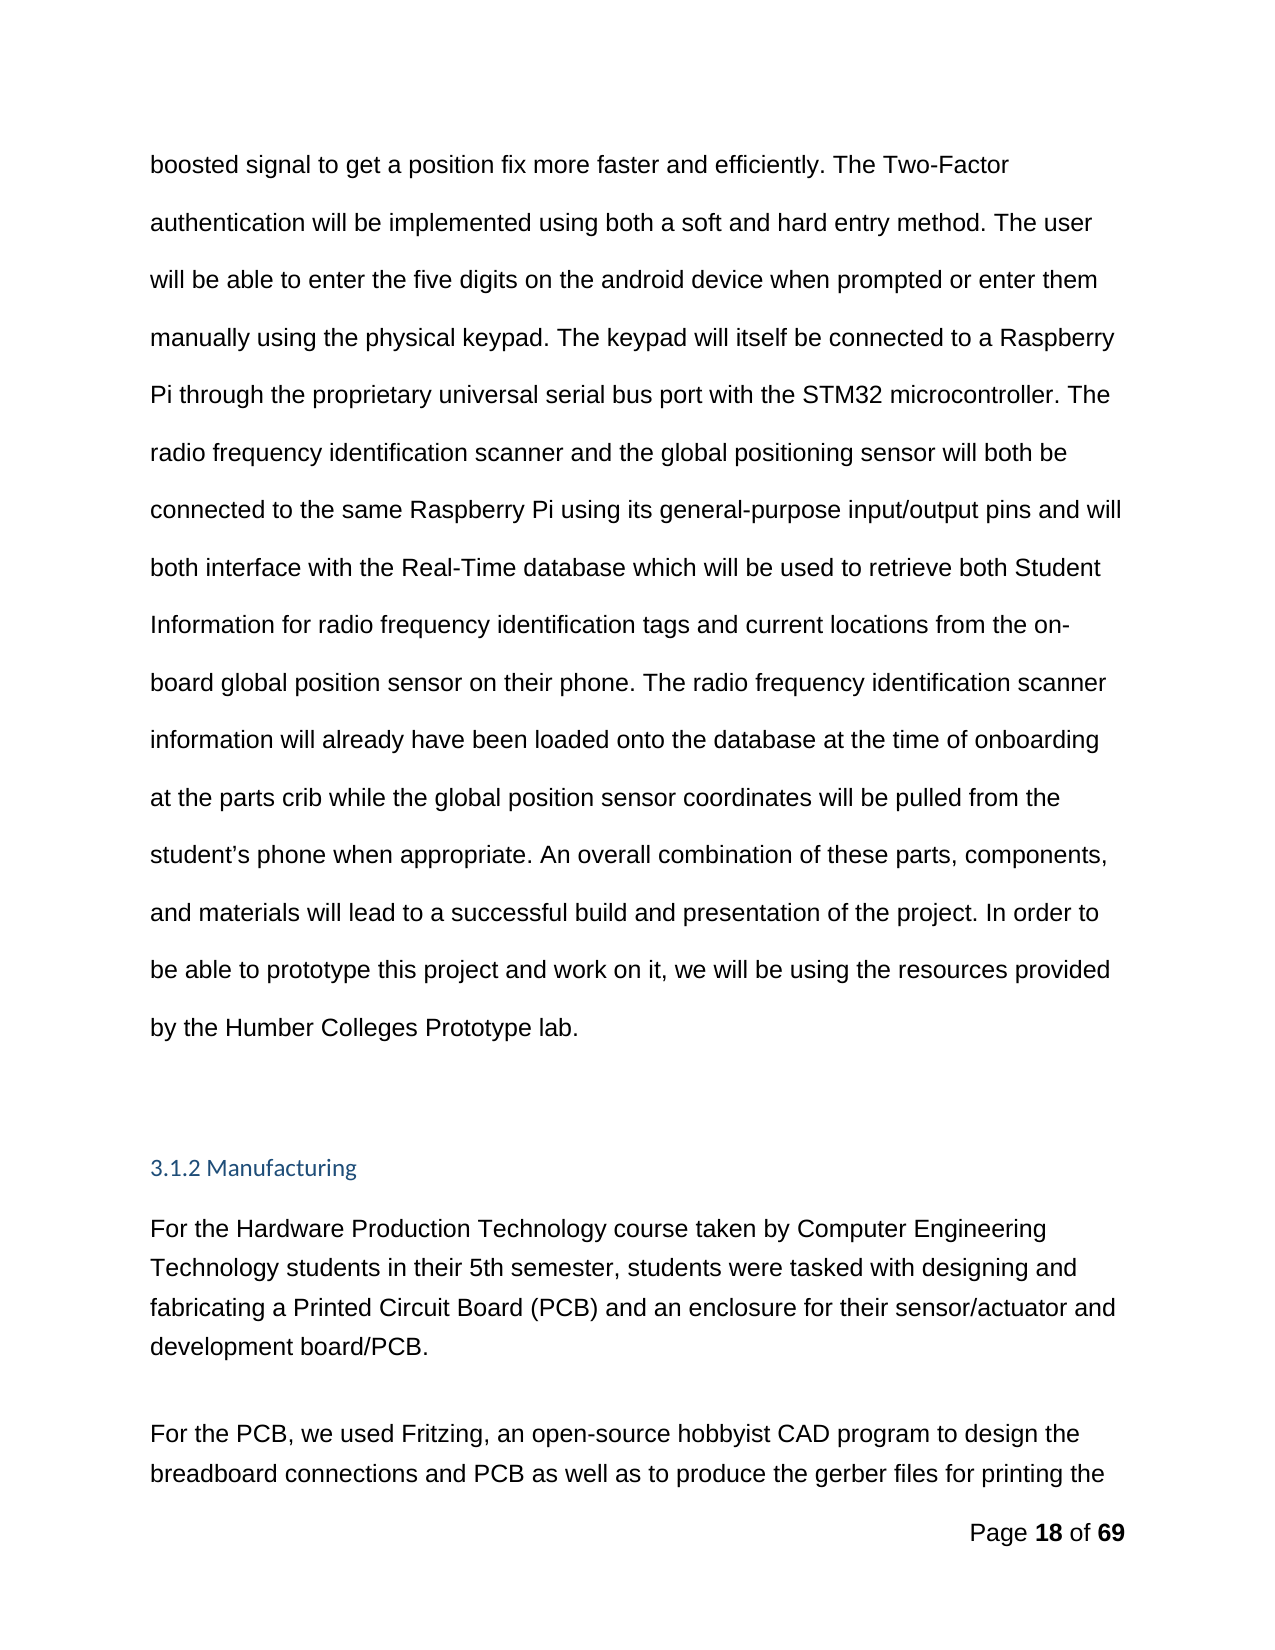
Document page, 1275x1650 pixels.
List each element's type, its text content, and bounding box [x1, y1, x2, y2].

subtitle 3.1.2 Manufacturing [150, 1152, 1125, 1183]
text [150, 1419, 1125, 1488]
text For the Hardware Production Technology course taken by Computer Engineering Technology students in their 5th semester, students were tasked with designing and fabricating a Printed Circuit Board (PCB) and an enclosure for their sensor/actuator and development board/PCB. [150, 1213, 1125, 1361]
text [150, 150, 1125, 1041]
